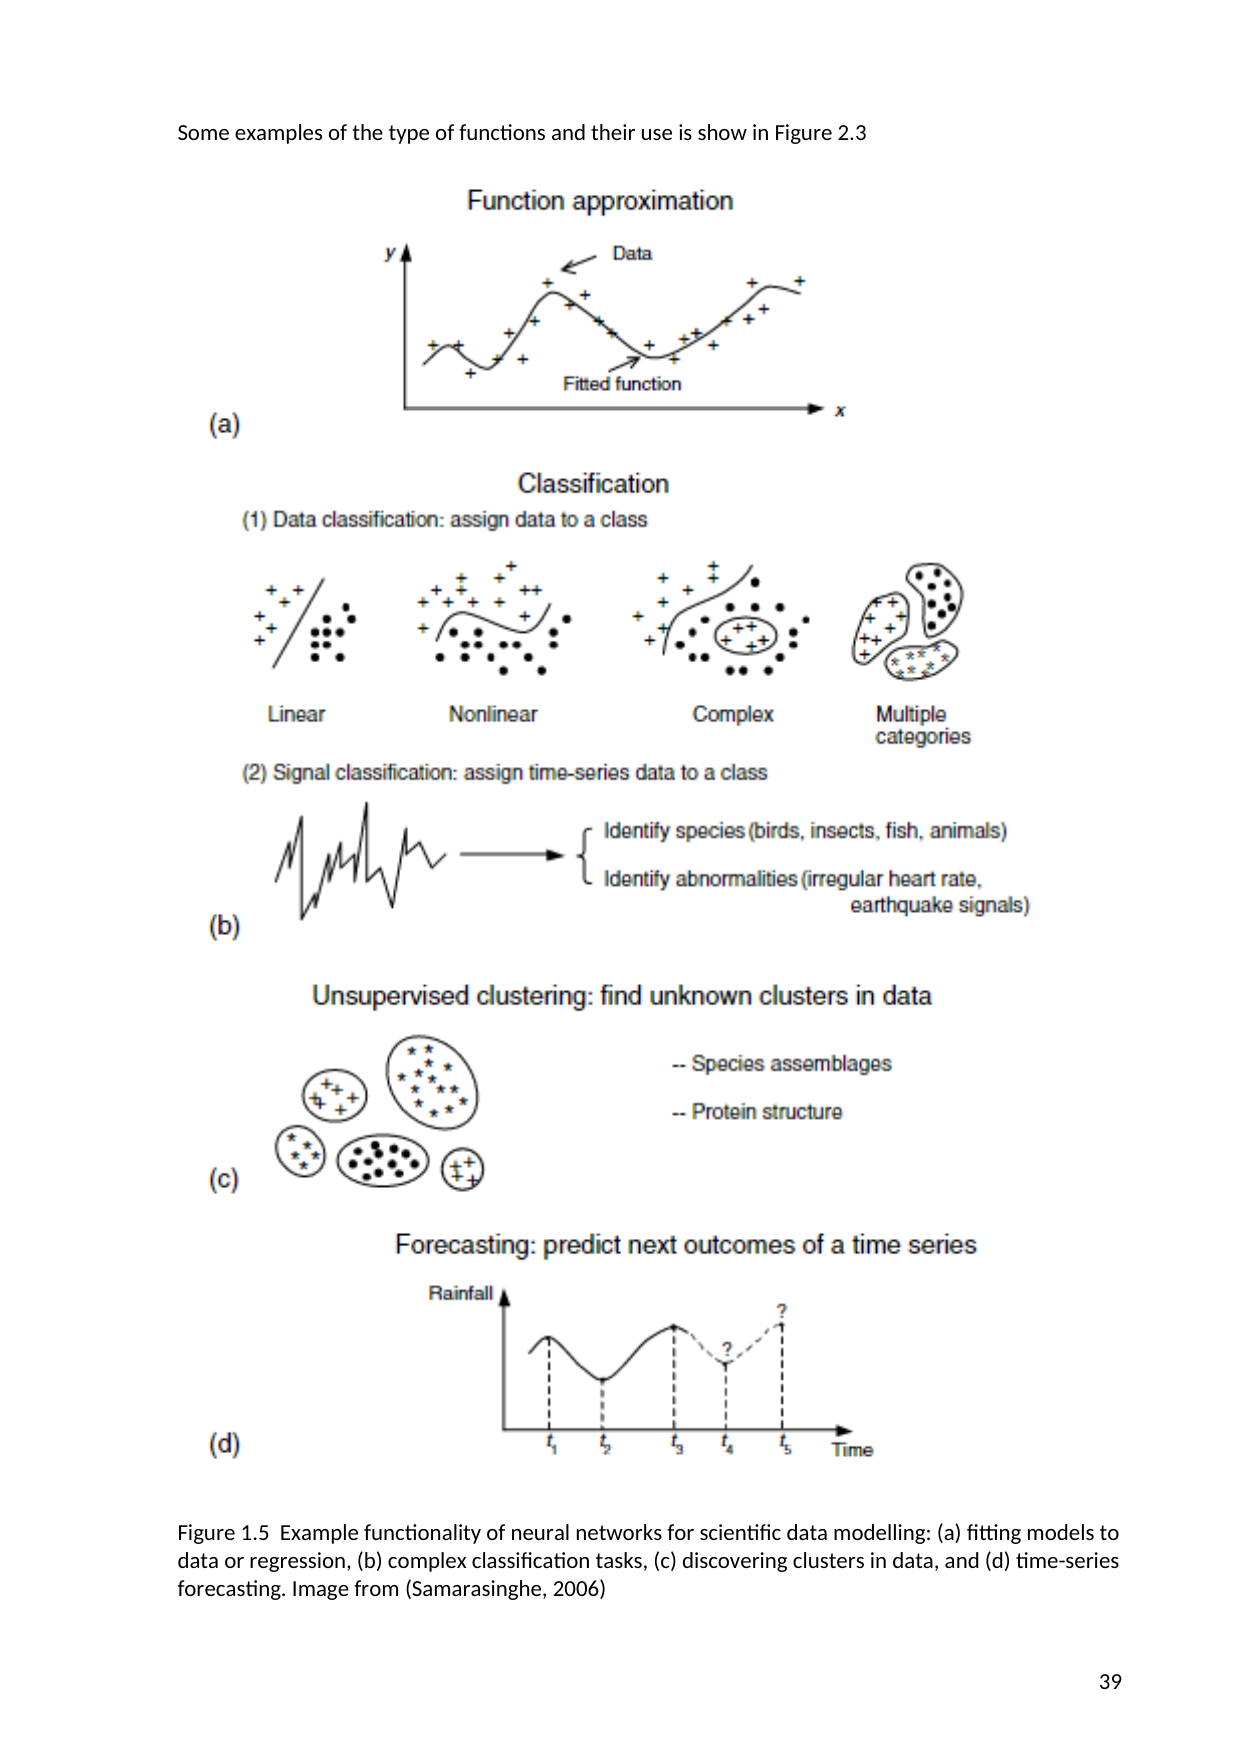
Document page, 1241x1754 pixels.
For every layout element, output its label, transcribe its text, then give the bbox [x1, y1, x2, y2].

text Figure 1.5 Example functionality of neural networks for scientific data modelling: (a) fitting models to data or regression, (b) complex classification tasks, (c) discovering clusters in data, and (d) time-series forecasting. Image from (Samarasinghe, 2006) [177, 1518, 1122, 1602]
picture [177, 160, 1089, 1479]
